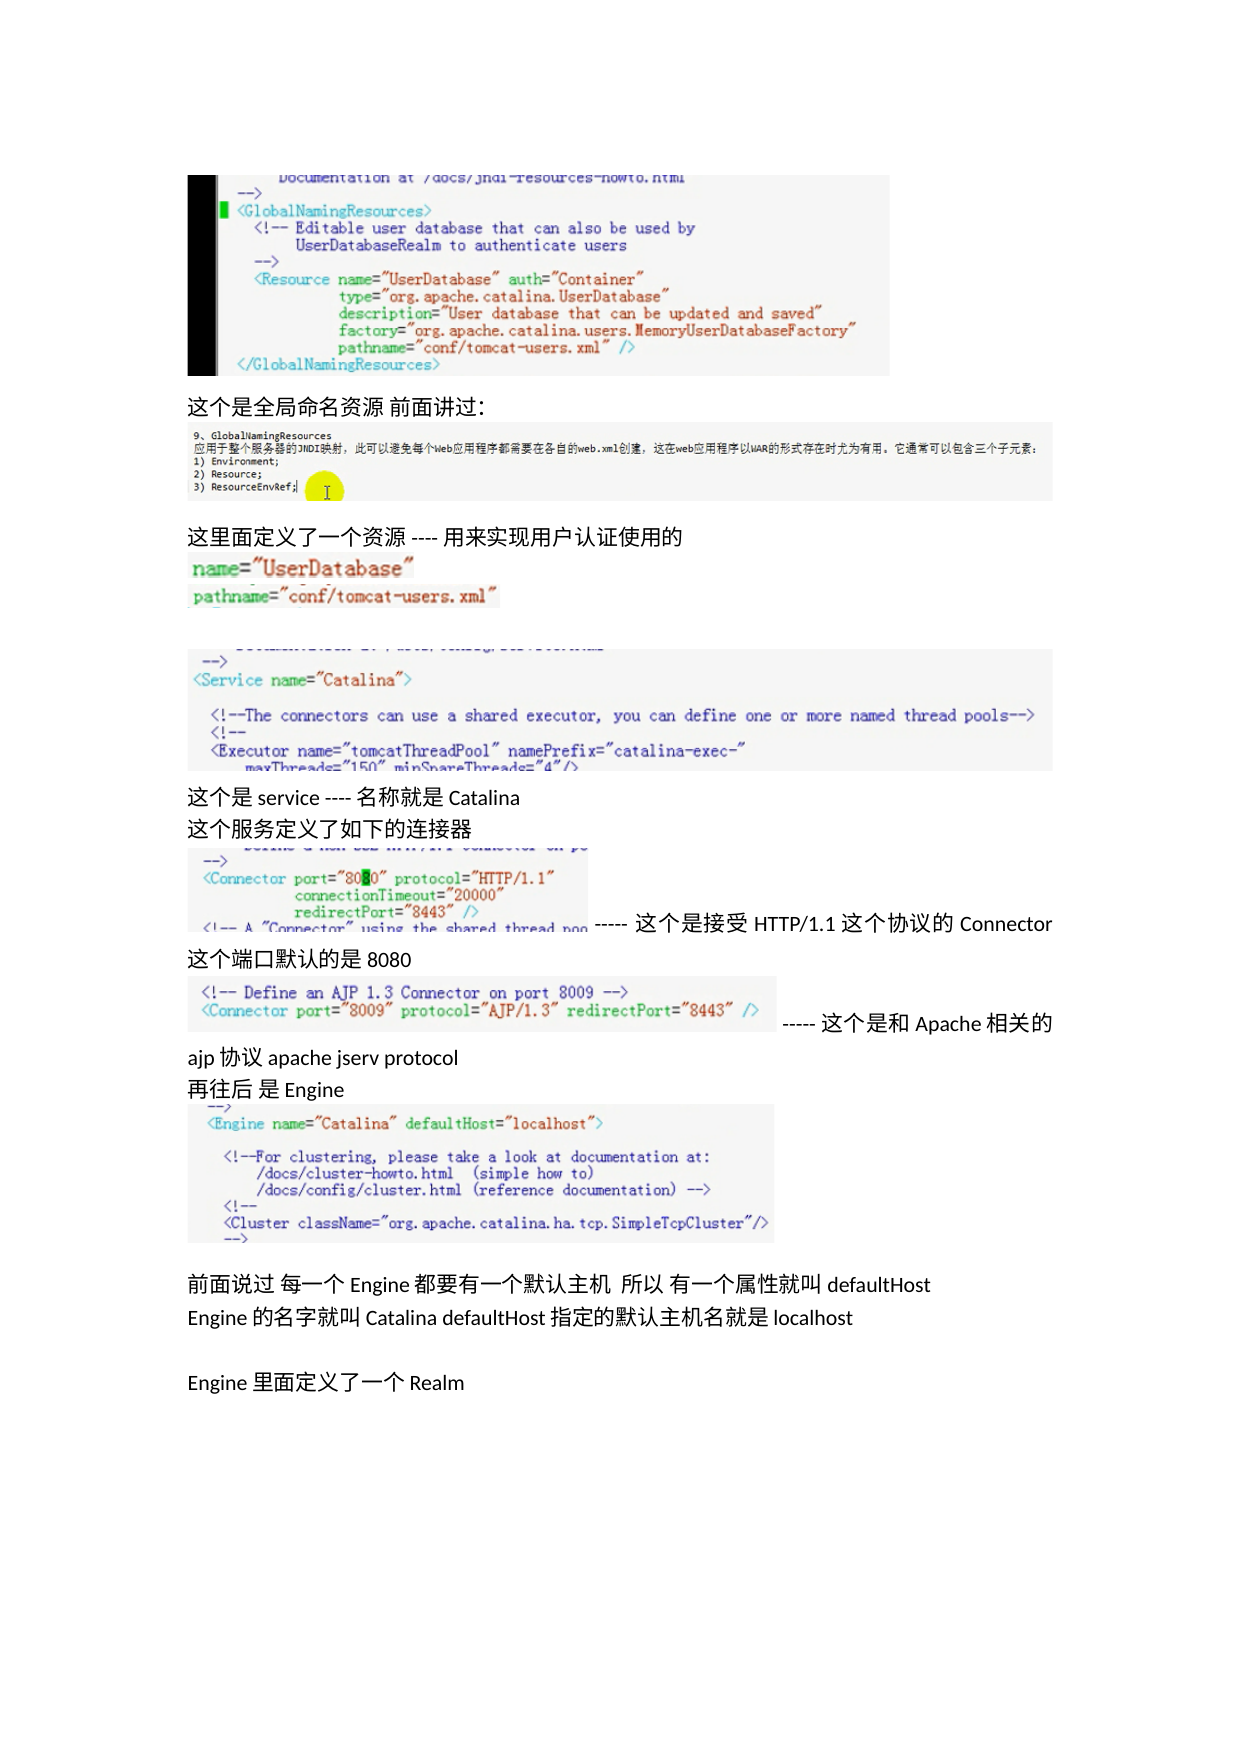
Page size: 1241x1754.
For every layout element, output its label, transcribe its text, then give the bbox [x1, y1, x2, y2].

text 前面说过 每一个Engine都要有一个默认主机 所以 有一个属性就叫defaultHost [187, 1267, 1053, 1299]
picture [187, 976, 777, 1032]
text 这里面定义了一个资源 ---- 用来实现用户认证使用的 [187, 519, 1053, 552]
text 再往后 是Engine [187, 1072, 1053, 1104]
picture [187, 552, 414, 578]
text 这个服务定义了如下的连接器 [187, 812, 1053, 844]
text Engine的名字就叫Catalina defaultHost指定的默认主机名就是localhost [187, 1299, 1053, 1332]
picture [187, 422, 1053, 501]
picture [187, 848, 589, 932]
text 这个是service ---- 名称就是Catalina [187, 779, 1053, 812]
picture [187, 175, 890, 376]
picture [187, 1104, 775, 1243]
picture [187, 584, 501, 608]
text 这个是全局命名资源 前面讲过： [187, 389, 1053, 422]
picture [187, 649, 1053, 771]
text Engine里面定义了一个Realm [187, 1364, 1053, 1397]
